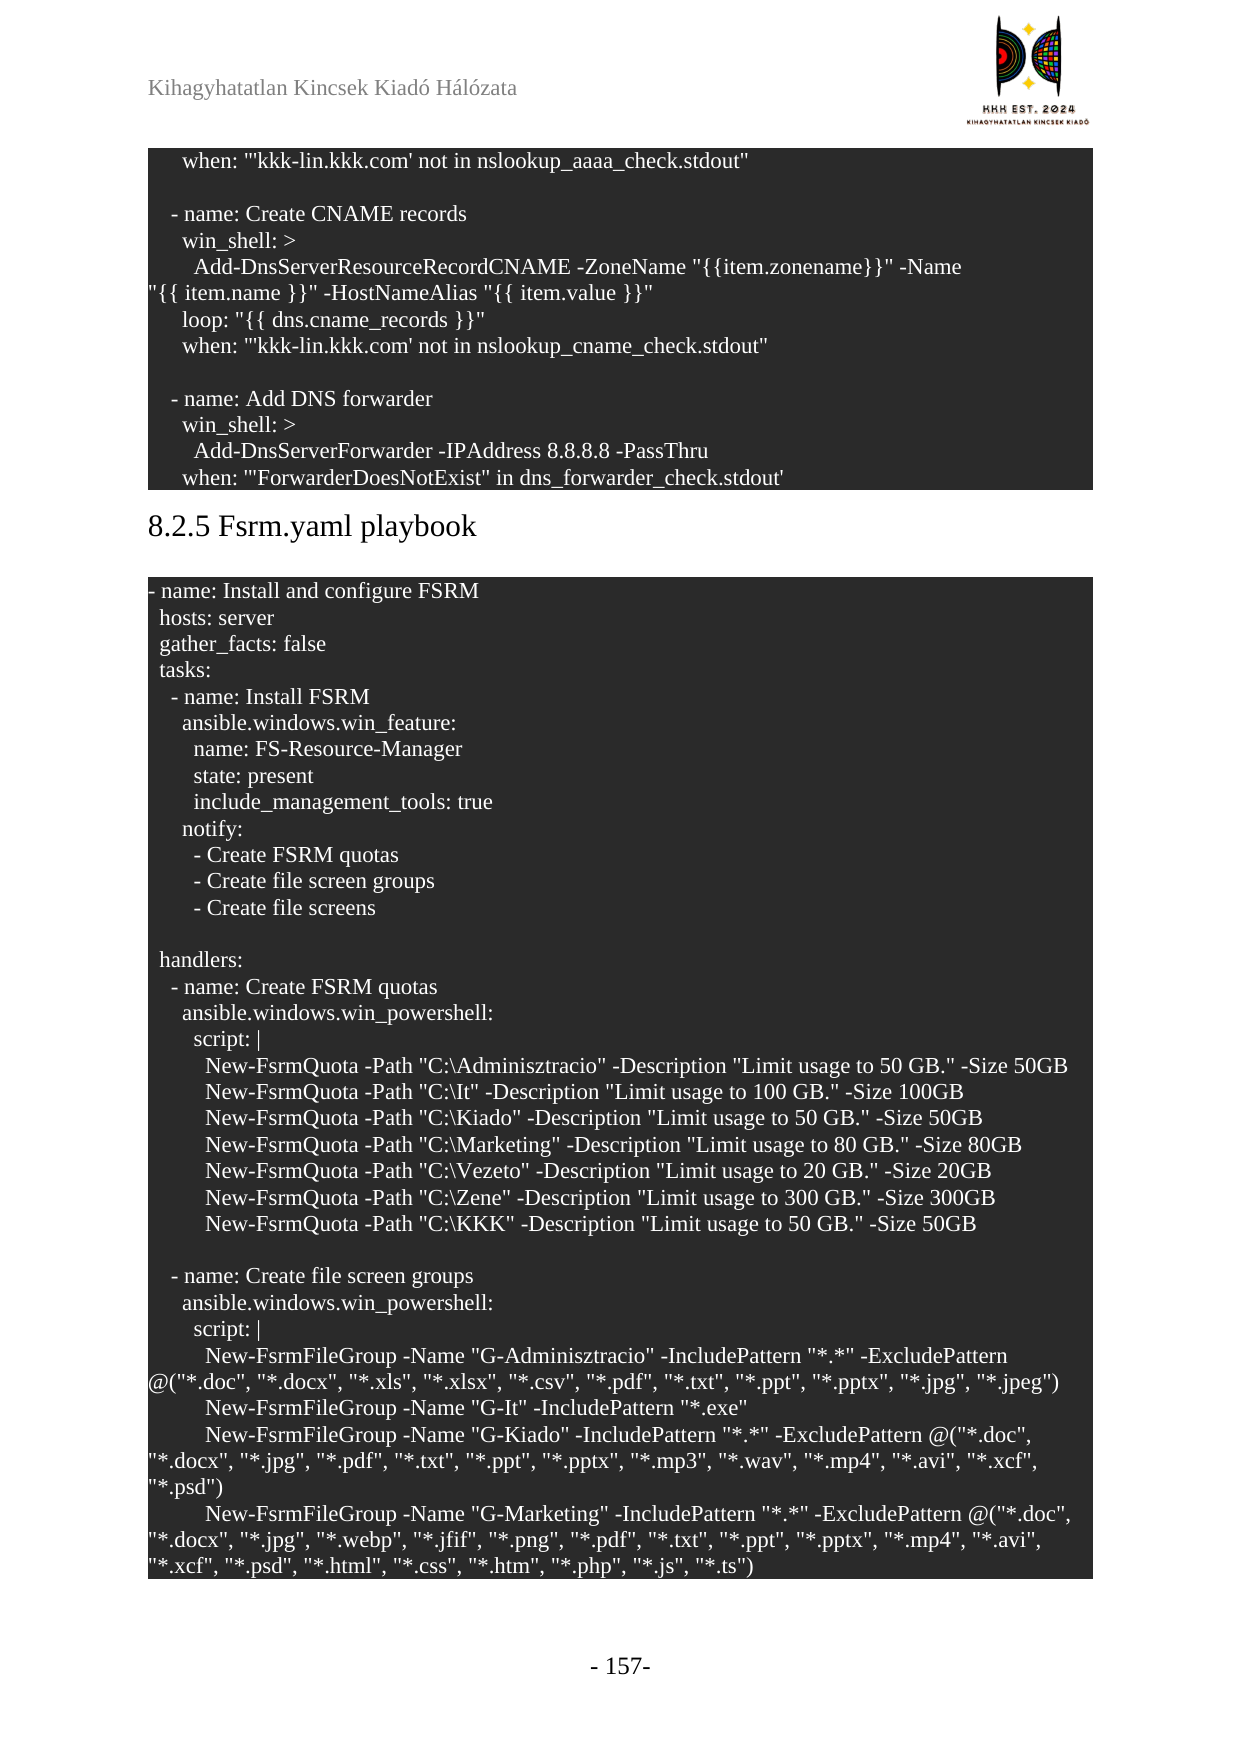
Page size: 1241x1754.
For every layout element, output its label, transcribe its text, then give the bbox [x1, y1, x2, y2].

text New-FsrmQuota -Path "C:\Zene" -Description "Limit usage to 300 GB." -Size 300GB [148, 1183, 1093, 1210]
text - name: Install and configure FSRM [148, 577, 1093, 604]
text - Create FSRM quotas [148, 841, 1093, 867]
text - Create file screens [148, 894, 1093, 920]
picture [958, 4, 1094, 130]
text state: present [148, 762, 1093, 788]
text New-FsrmQuota -Path "C:\Adminisztracio" -Description "Limit usage to 50 GB." -Size 50GB [148, 1052, 1093, 1078]
text New-FsrmQuota -Path "C:\Marketing" -Description "Limit usage to 80 GB." -Size 80GB [148, 1131, 1093, 1157]
text when: '"ForwarderDoesNotExist" in dns_forwarder_check.stdout' [148, 464, 1093, 490]
text hosts: server [148, 604, 1093, 630]
text ansible.windows.win_powershell: [148, 999, 1093, 1025]
text - name: Install FSRM [148, 683, 1093, 709]
text New-FsrmQuota -Path "C:\Kiado" -Description "Limit usage to 50 GB." -Size 50GB [148, 1104, 1093, 1131]
text New-FsrmQuota -Path "C:\It" -Description "Limit usage to 100 GB." -Size 100GB [148, 1078, 1093, 1104]
text New-FsrmFileGroup -Name "G-Kiado" -IncludePattern "*.*" -ExcludePattern @("*.doc", "*.docx", "*.jpg", "*.pdf", "*.txt", "*.ppt", "*.pptx", "*.mp3", "*.wav", "*.mp4", "*.avi", "*.xcf", "*.psd") [148, 1421, 1093, 1500]
text include_management_tools: true [148, 788, 1093, 814]
text script: | [148, 1025, 1093, 1052]
text win_shell: > [148, 227, 1093, 253]
text tasks: [148, 656, 1093, 683]
text win_shell: > [148, 411, 1093, 437]
text Add-DnsServerResourceRecordCNAME -ZoneName "{{item.zonename}}" -Name "{{ item.name }}" -HostNameAlias "{{ item.value }}" [148, 253, 1093, 306]
text - name: Create CNAME records [148, 200, 1093, 227]
text Add-DnsServerForwarder -IPAddress 8.8.8.8 -PassThru [148, 437, 1093, 464]
text when: "'kkk-lin.kkk.com' not in nslookup_aaaa_check.stdout" [148, 148, 1093, 174]
text loop: "{{ dns.cname_records }}" [148, 306, 1093, 332]
text when: "'kkk-lin.kkk.com' not in nslookup_cname_check.stdout" [148, 332, 1093, 358]
text New-FsrmFileGroup -Name "G-It" -IncludePattern "*.exe" [148, 1394, 1093, 1421]
text name: FS-Resource-Manager [148, 736, 1093, 762]
text - name: Add DNS forwarder [148, 385, 1093, 411]
text handlers: [148, 946, 1093, 973]
text New-FsrmQuota -Path "C:\Vezeto" -Description "Limit usage to 20 GB." -Size 20GB [148, 1157, 1093, 1183]
text notify: [148, 814, 1093, 841]
text - Create file screen groups [148, 867, 1093, 894]
text ansible.windows.win_feature: [148, 709, 1093, 736]
text 8.2.5 Fsrm.yaml playbook [148, 507, 1093, 543]
text - name: Create FSRM quotas [148, 973, 1093, 999]
text New-FsrmFileGroup -Name "G-Marketing" -IncludePattern "*.*" -ExcludePattern @("*.doc", "*.docx", "*.jpg", "*.webp", "*.jfif", "*.png", "*.pdf", "*.txt", "*.ppt", "*.pptx", "*.mp4", "*.avi", "*.xcf", "*.psd", "*.html", "*.css", "*.htm", "*.php", "*.js", "*.ts") [148, 1500, 1093, 1579]
text New-FsrmFileGroup -Name "G-Adminisztracio" -IncludePattern "*.*" -ExcludePattern @("*.doc", "*.docx", "*.xls", "*.xlsx", "*.csv", "*.pdf", "*.txt", "*.ppt", "*.pptx", "*.jpg", "*.jpeg") [148, 1342, 1093, 1394]
text - name: Create file screen groups [148, 1263, 1093, 1289]
text script: | [148, 1315, 1093, 1342]
text gather_facts: false [148, 630, 1093, 656]
text ansible.windows.win_powershell: [148, 1289, 1093, 1315]
text New-FsrmQuota -Path "C:\KKK" -Description "Limit usage to 50 GB." -Size 50GB [148, 1210, 1093, 1236]
